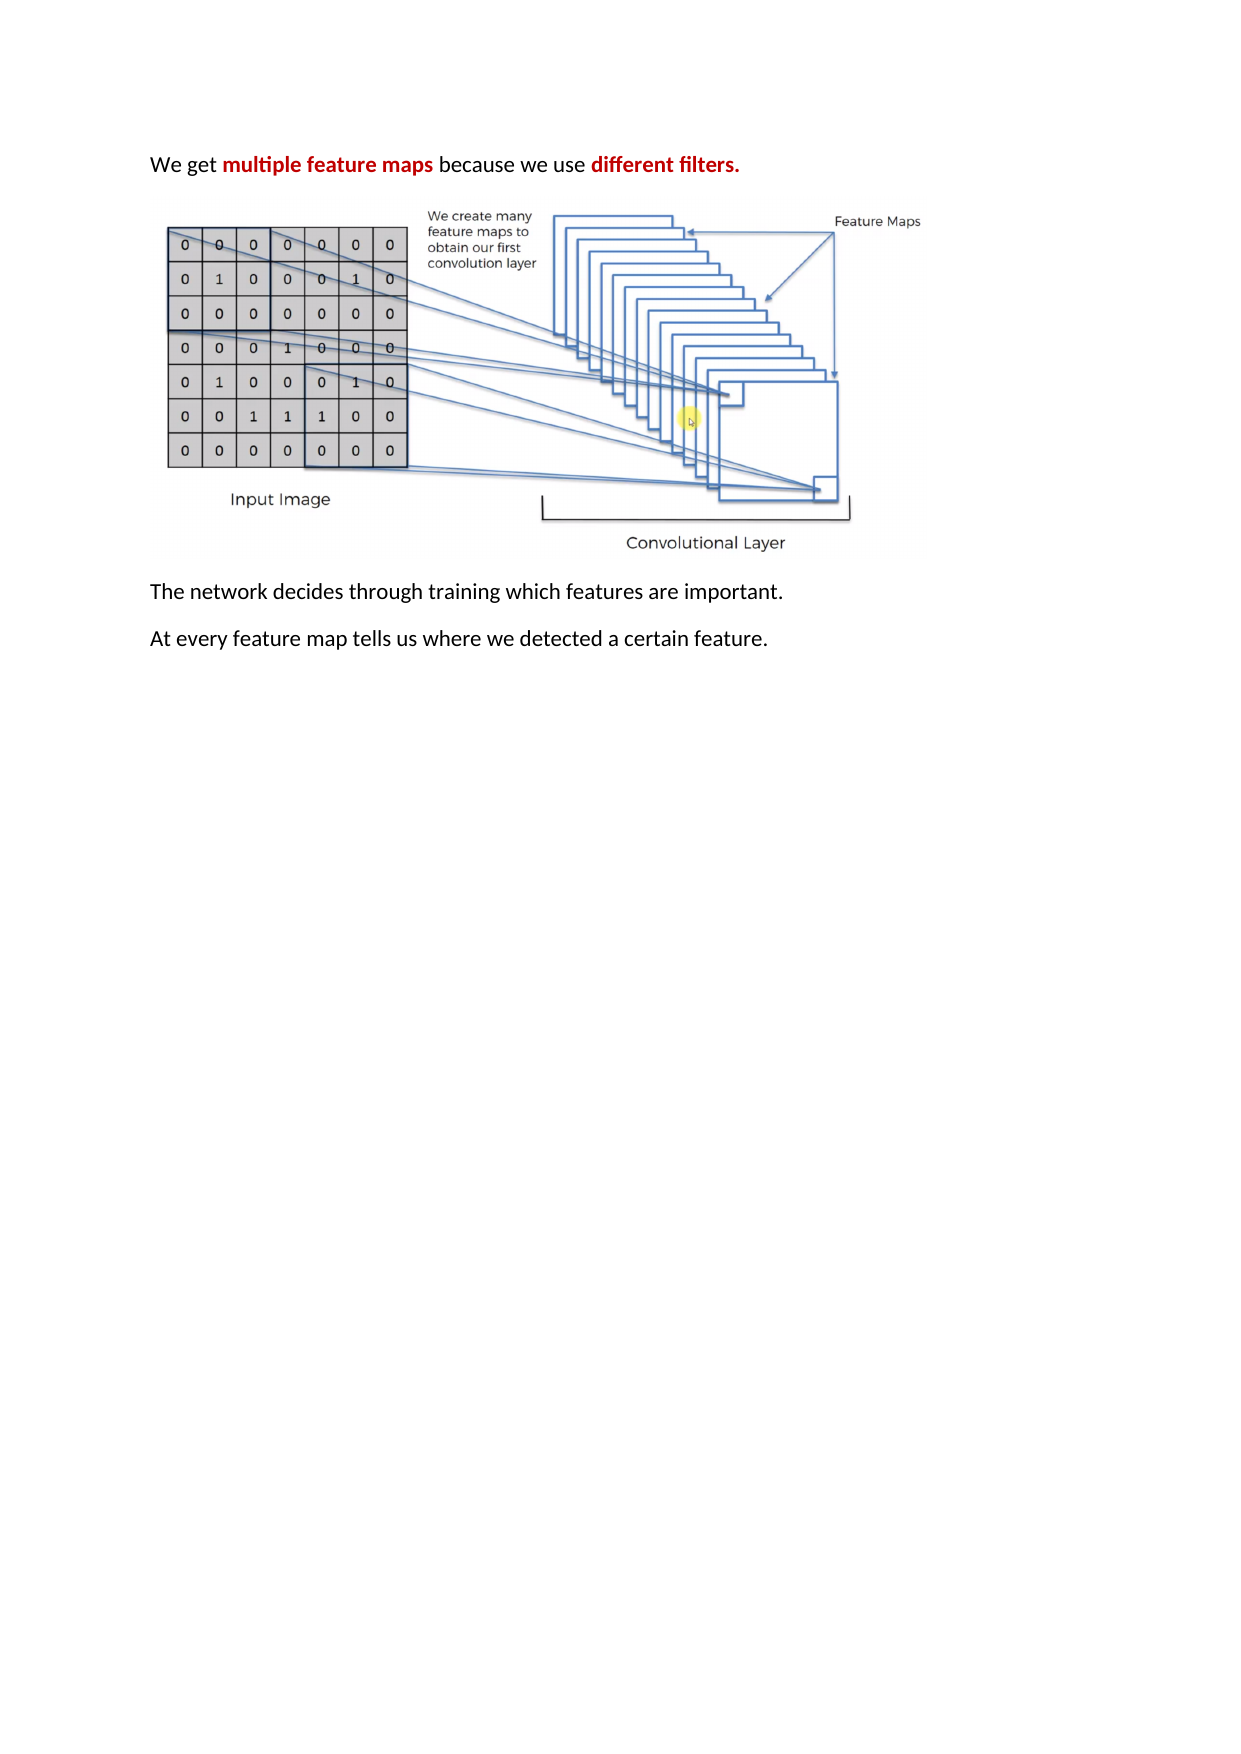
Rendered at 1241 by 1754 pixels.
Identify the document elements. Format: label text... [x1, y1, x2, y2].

text We get multiple feature maps because we use different filters. [150, 150, 1090, 178]
text The network decides through training which features are important. [150, 577, 1090, 605]
picture [150, 196, 927, 559]
text At every feature map tells us where we detected a certain feature. [150, 624, 1090, 652]
